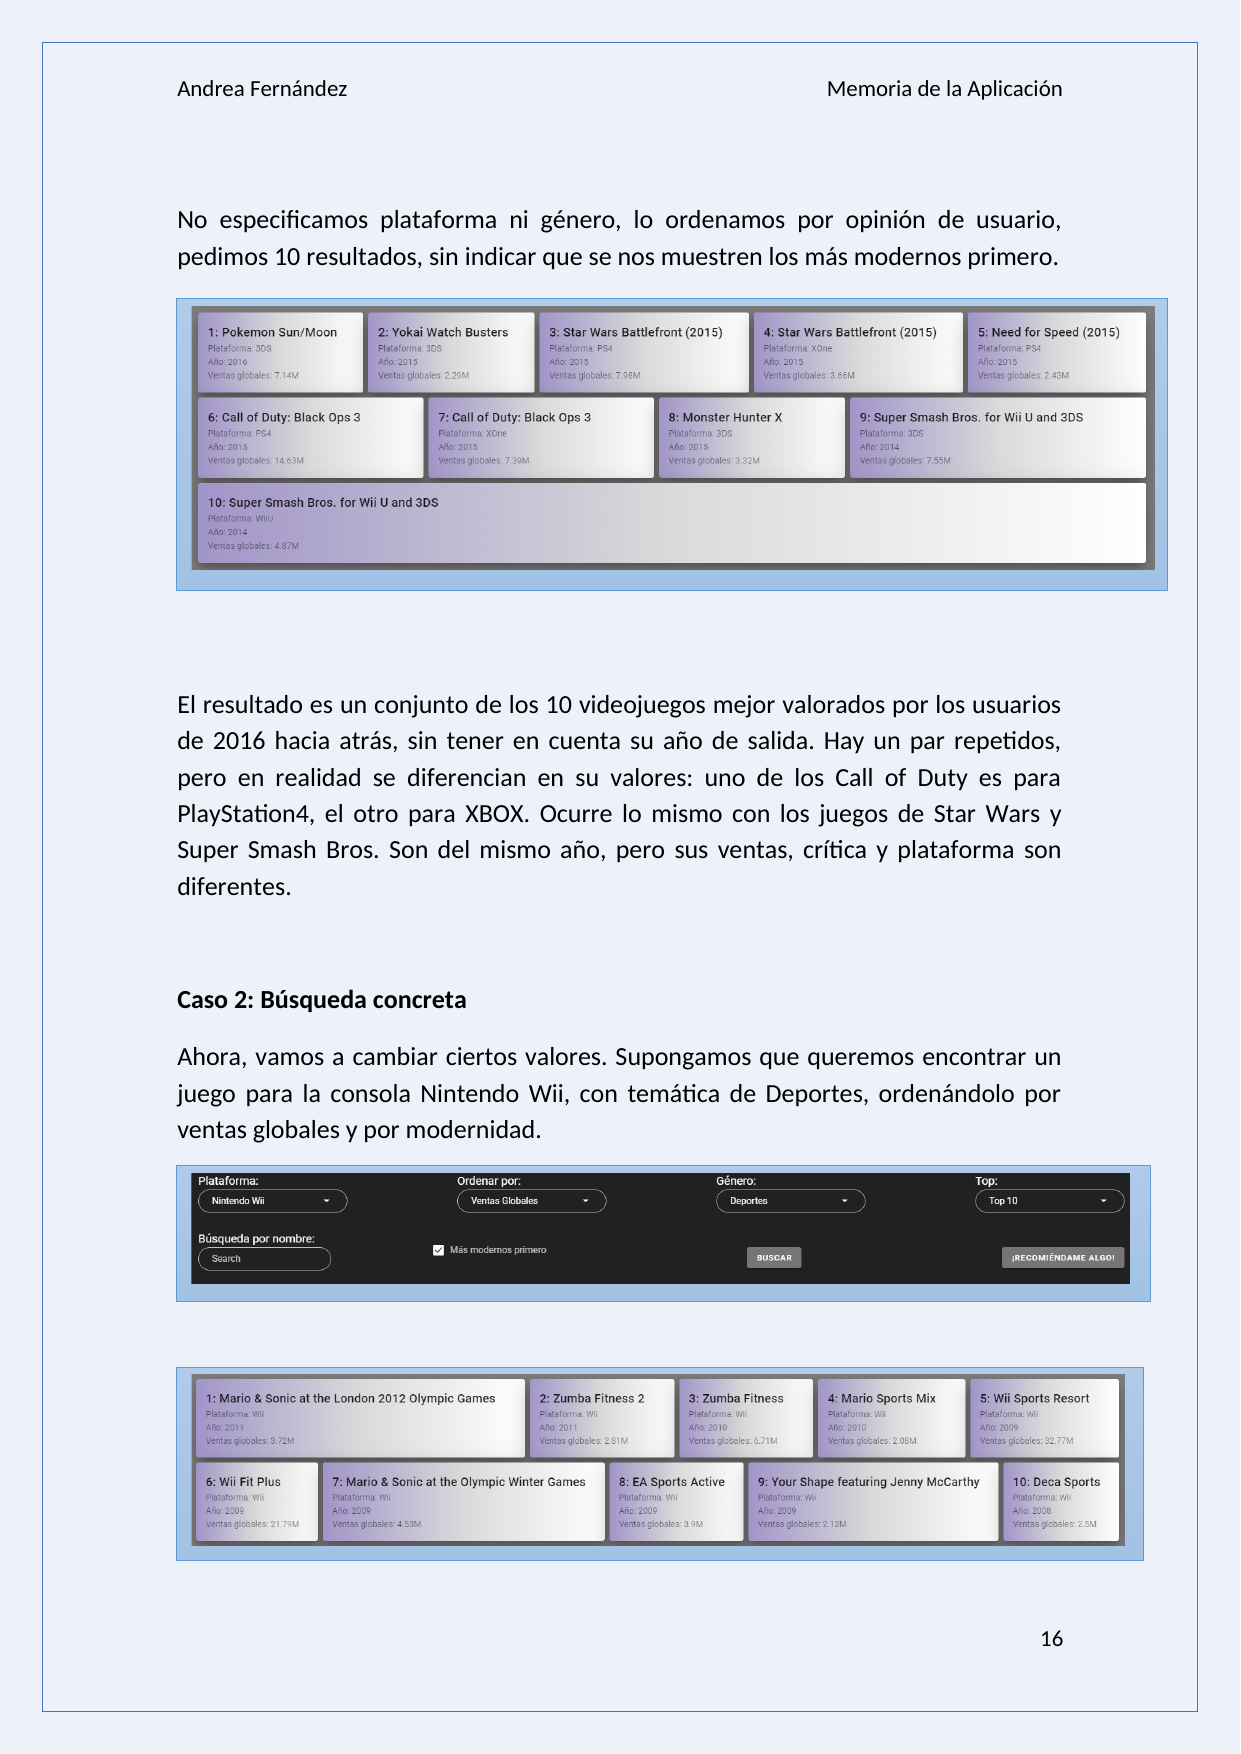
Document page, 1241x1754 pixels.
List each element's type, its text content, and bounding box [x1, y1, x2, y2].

text El resultado es un conjunto de los 10 videojuegos mejor valorados por los usuarios de 2016 hacia atrás, sin tener en cuenta su año de salida. Hay un par repetidos, pero en realidad se diferencian en su valores: uno de los Call of Duty es para PlayStation4, el otro para XBOX. Ocurre lo mismo con los juegos de Star Wars y Super Smash Bros. Son del mismo año, pero sus ventas, crítica y plataforma son diferentes. [177, 688, 1063, 902]
picture [191, 1173, 1130, 1284]
text No especificamos plataforma ni género, lo ordenamos por opinión de usuario, pedimos 10 resultados, sin indicar que se nos muestren los más modernos primero. [177, 203, 1063, 272]
picture [191, 1374, 1125, 1546]
picture [191, 306, 1155, 570]
text Caso 2: Búsqueda concreta [177, 983, 1063, 1015]
text Ahora, vamos a cambiar ciertos valores. Supongamos que queremos encontrar un juego para la consola Nintendo Wii, con temática de Deportes, ordenándolo por ventas globales y por modernidad. [177, 1040, 1063, 1145]
